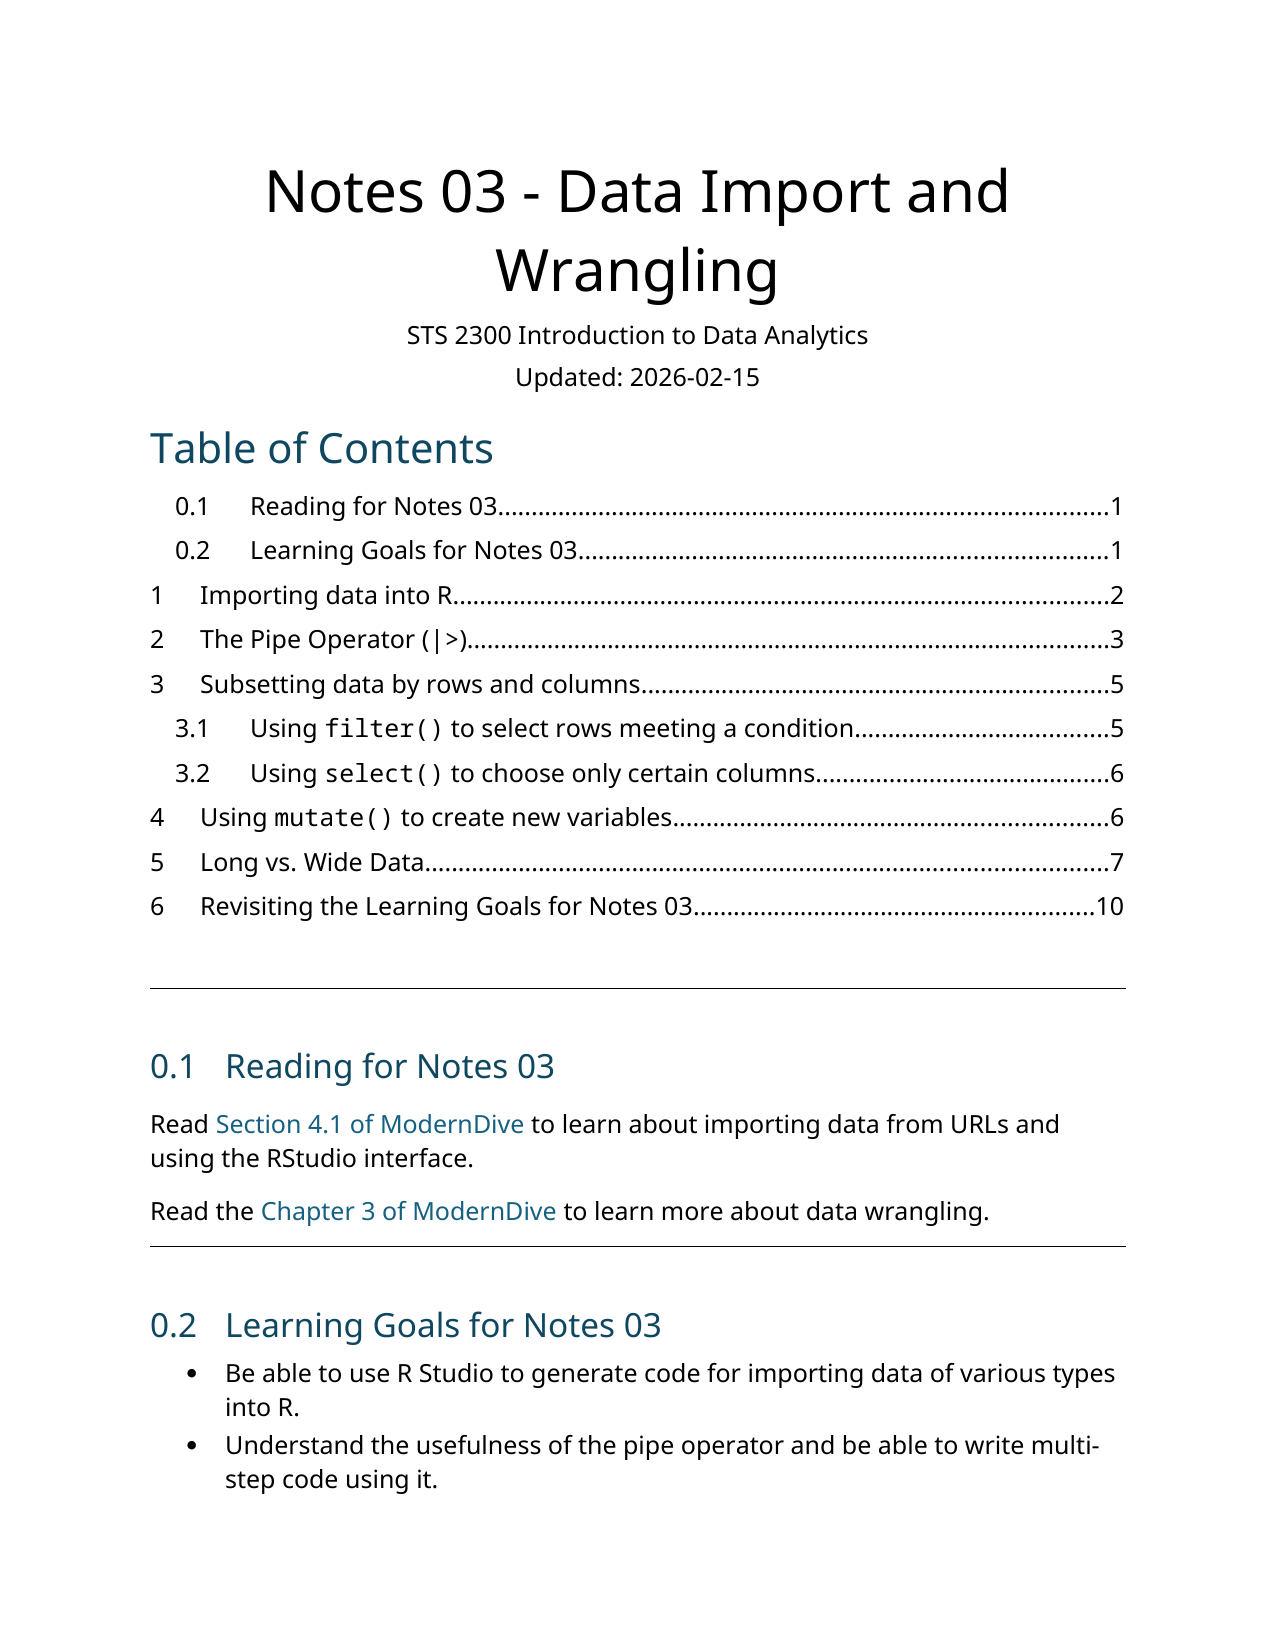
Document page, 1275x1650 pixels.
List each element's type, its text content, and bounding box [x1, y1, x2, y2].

title Notes 03 - Data Import and Wrangling [150, 150, 1125, 309]
text STS 2300 Introduction to Data Analytics [150, 317, 1125, 351]
subtitle 0.2 Learning Goals for Notes 03 [150, 1302, 1125, 1347]
list Understand the usefulness of the pipe operator and be able to write multi-step code using it. [187, 1427, 1125, 1495]
text Read Section 4.1 of ModernDive to learn about importing data from URLs and using the RStudio interface. [150, 1107, 1125, 1175]
list Be able to use R Studio to generate code for importing data of various types into R. [187, 1355, 1125, 1423]
text Read the Chapter 3 of ModernDive to learn more about data wrangling. [150, 1194, 1125, 1228]
subtitle 0.1 Reading for Notes 03 [150, 1043, 1125, 1088]
text Updated: 2026-02-15 [150, 360, 1125, 394]
